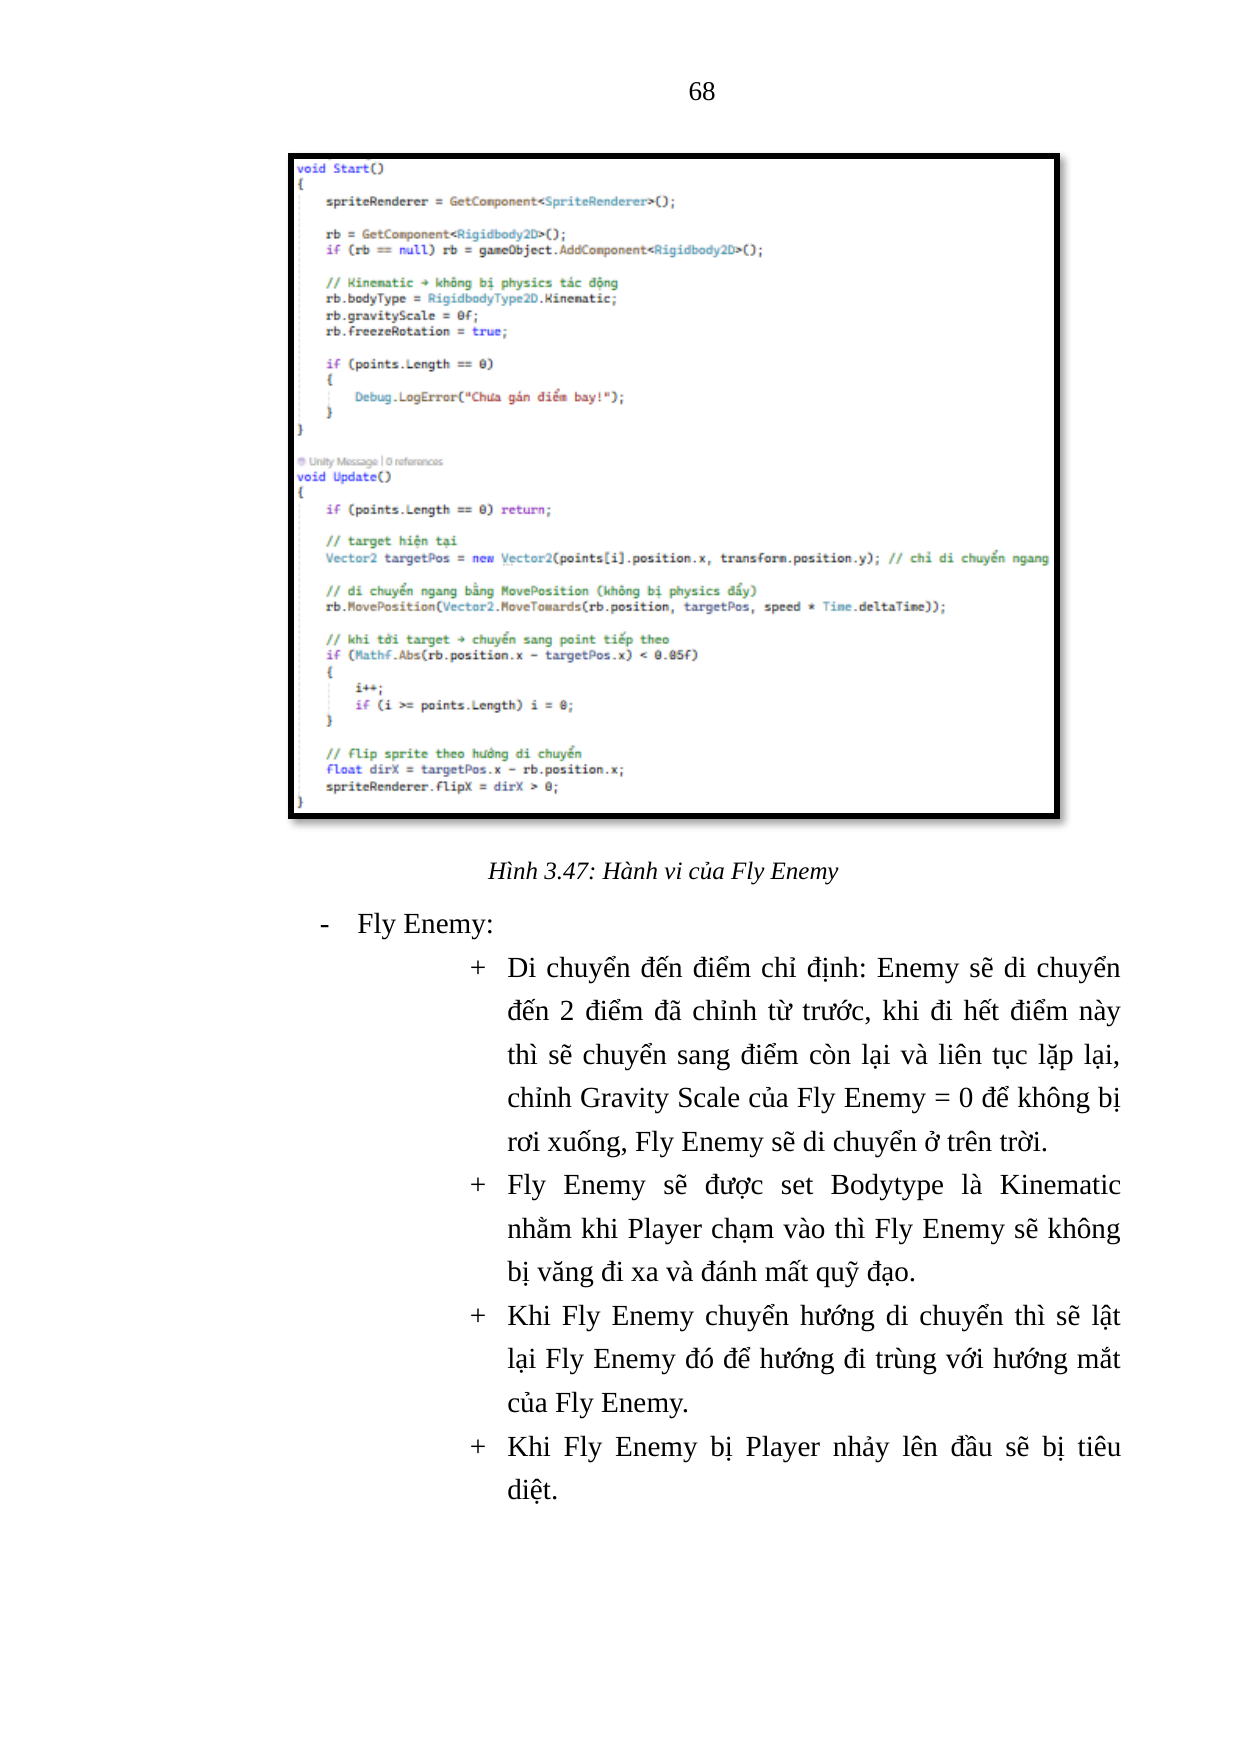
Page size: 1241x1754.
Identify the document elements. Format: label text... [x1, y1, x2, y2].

list Di chuyển đến điểm chỉ định: Enemy sẽ di chuyển đến 2 điểm đã chỉnh từ trước, khi đi hết điểm này thì sẽ chuyển sang điểm còn lại và liên tục lặp lại, chỉnh Gravity Scale của Fly Enemy = 0 để không bị rơi xuống, Fly Enemy sẽ di chuyển ở trên trời. [469, 950, 1122, 1157]
picture [294, 159, 1054, 813]
list Khi Fly Enemy bị Player nhảy lên đầu sẽ bị tiêu diệt. [469, 1429, 1122, 1506]
list Khi Fly Enemy chuyển hướng di chuyển thì sẽ lật lại Fly Enemy đó để hướng đi trùng với hướng mắt của Fly Enemy. [469, 1298, 1122, 1419]
list Fly Enemy sẽ được set Bodytype là Kinematic nhằm khi Player chạm vào thì Fly Enemy sẽ không bị văng đi xa và đánh mất quỹ đạo. [469, 1167, 1122, 1288]
list Fly Enemy: [319, 906, 1122, 940]
